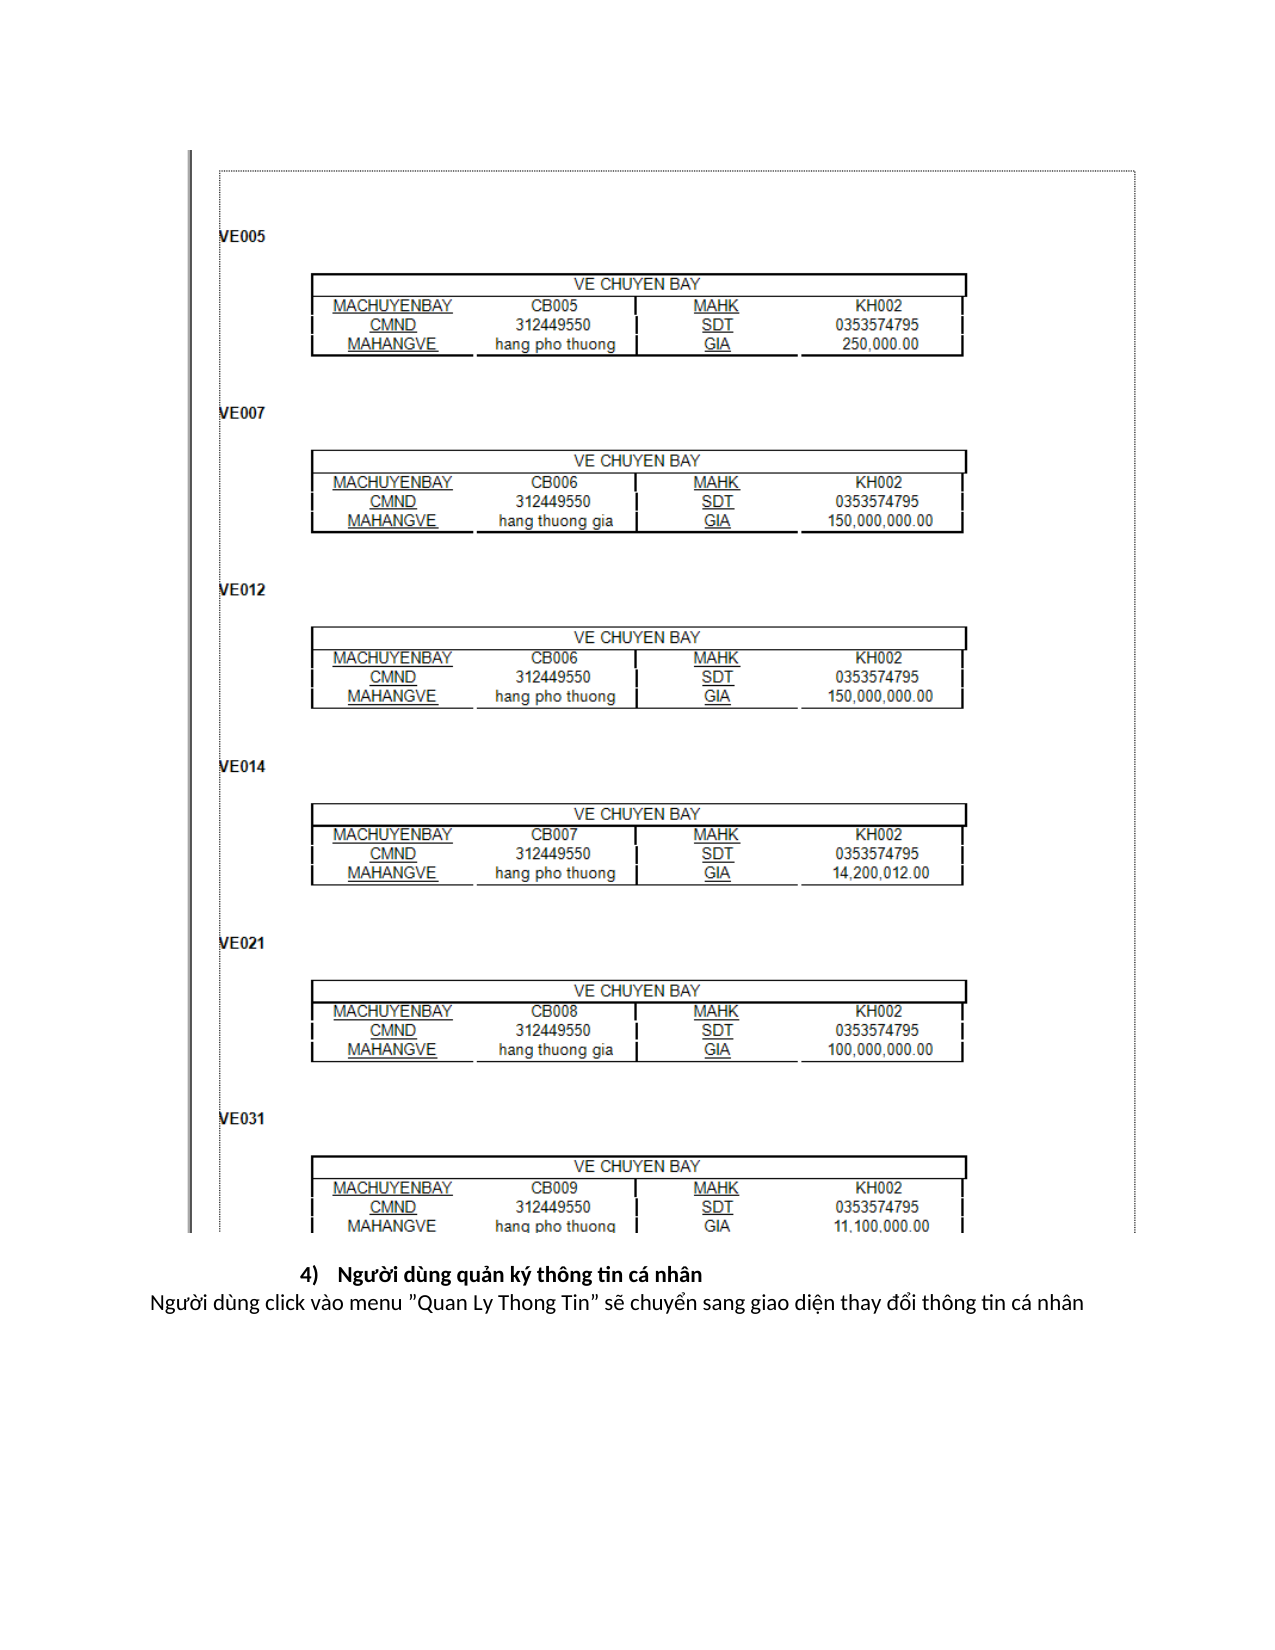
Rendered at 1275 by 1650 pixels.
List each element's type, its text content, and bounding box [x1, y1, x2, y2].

text Người dùng click vào menu ”Quan Ly Thong Tin” sẽ chuyển sang giao diện thay đổi thông tin cá nhân [150, 1288, 1125, 1316]
picture [187, 150, 1163, 1233]
list Người dùng quản ký thông tin cá nhân [300, 1260, 1125, 1288]
